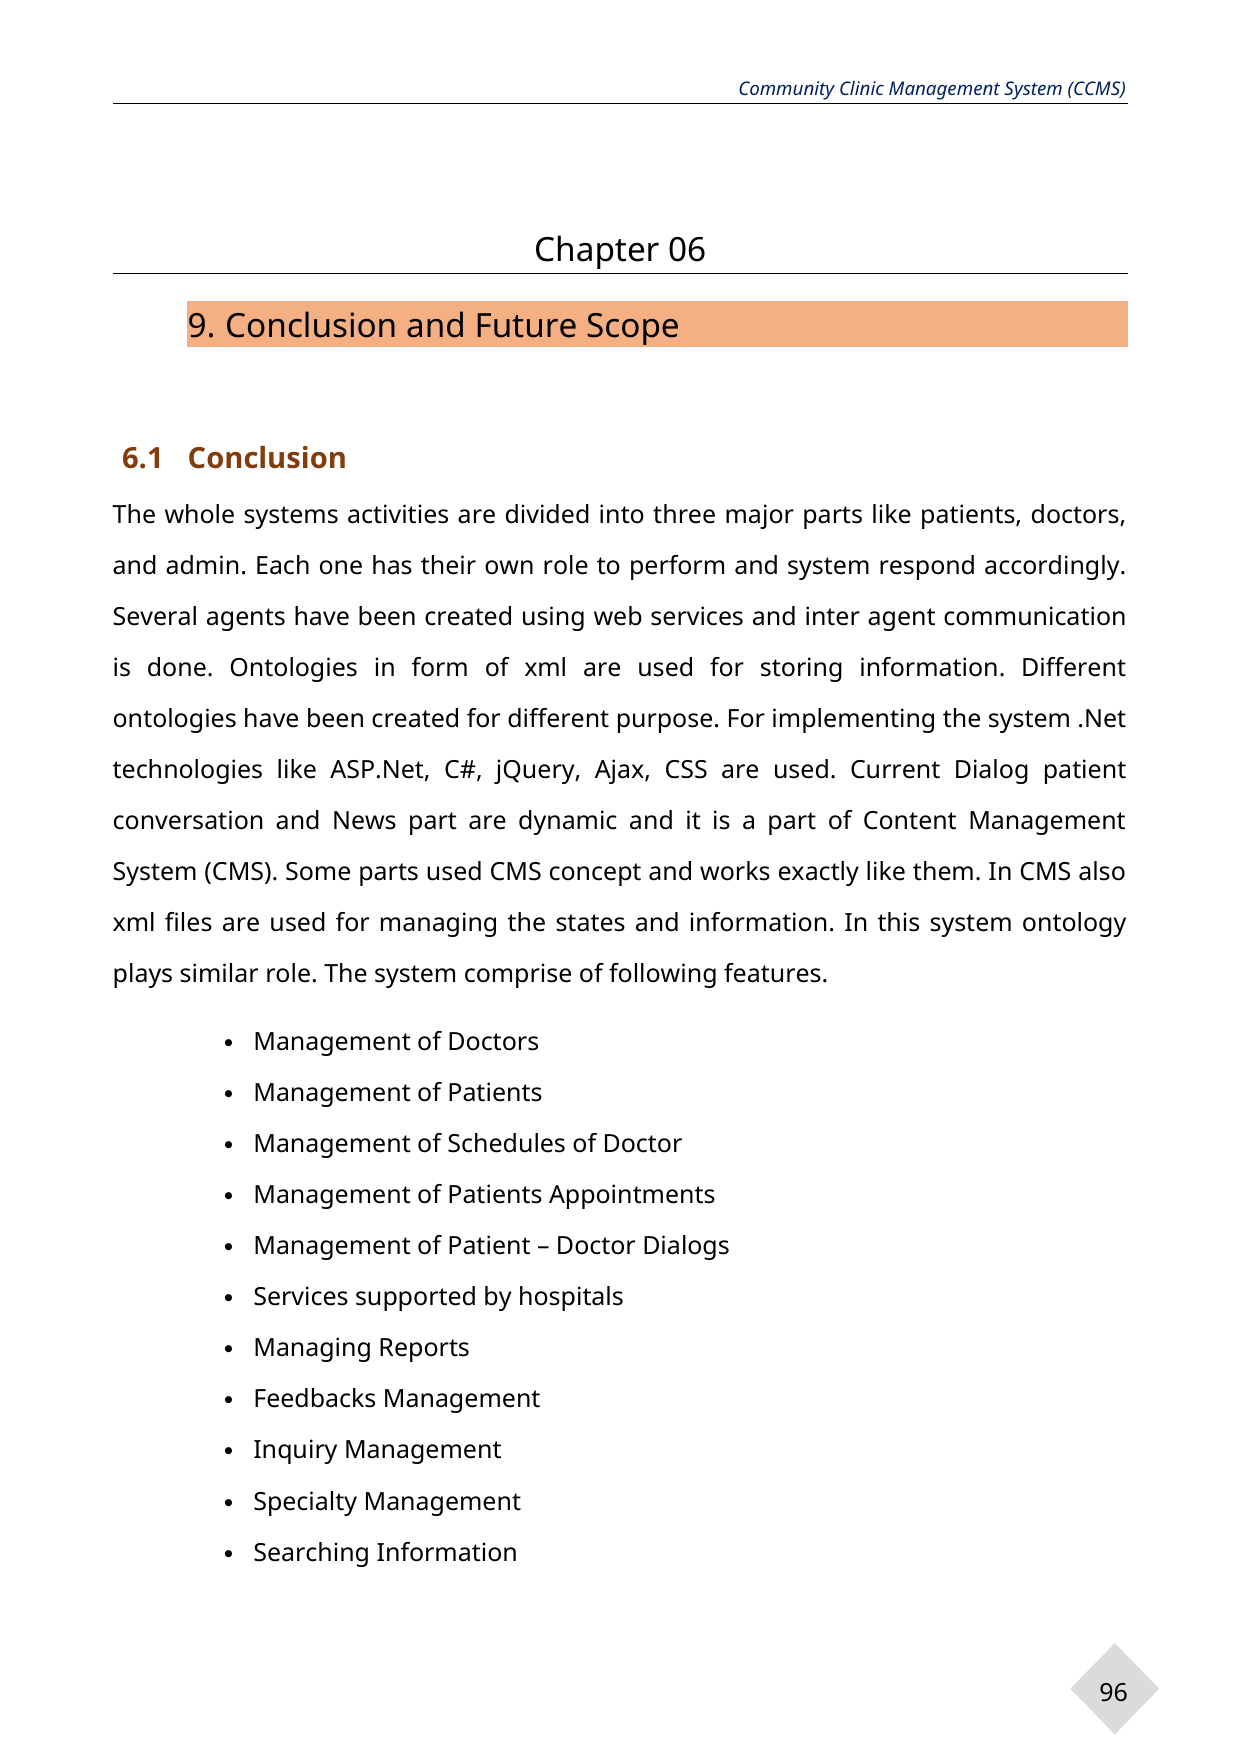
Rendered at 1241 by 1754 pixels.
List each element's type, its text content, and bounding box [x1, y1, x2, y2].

list Management of Patients Appointments [225, 1177, 1128, 1211]
list Management of Schedules of Doctor [225, 1126, 1128, 1160]
list Management of Doctors [225, 1024, 1128, 1058]
subtitle Chapter 06 [112, 226, 1128, 274]
text The whole systems activities are divided into three major parts like patients, doctors, and admin. Each one has their own role to perform and system respond accordingly. Several agents have been created using web services and inter agent communication is done. Ontologies in form of xml are used for storing information. Different ontologies have been created for different purpose. For implementing the system .Net technologies like ASP.Net, C#, jQuery, Ajax, CSS are used. Current Dialog patient conversation and News part are dynamic and it is a part of Content Management System (CMS). Some parts used CMS concept and works exactly like them. In CMS also xml files are used for managing the states and information. In this system ontology plays similar role. The system comprise of following features. [112, 497, 1128, 990]
list Management of Patients [225, 1075, 1128, 1109]
list Management of Patient – Doctor Dialogs [225, 1228, 1128, 1262]
list Specialty Management [225, 1483, 1128, 1517]
list Feedbacks Management [225, 1381, 1128, 1415]
subtitle Conclusion and Future Scope [187, 301, 1128, 347]
list Services supported by hospitals [225, 1279, 1128, 1313]
list Searching Information [225, 1534, 1128, 1568]
subtitle Conclusion [122, 437, 1128, 477]
list Managing Reports [225, 1330, 1128, 1364]
list Inquiry Management [225, 1432, 1128, 1466]
